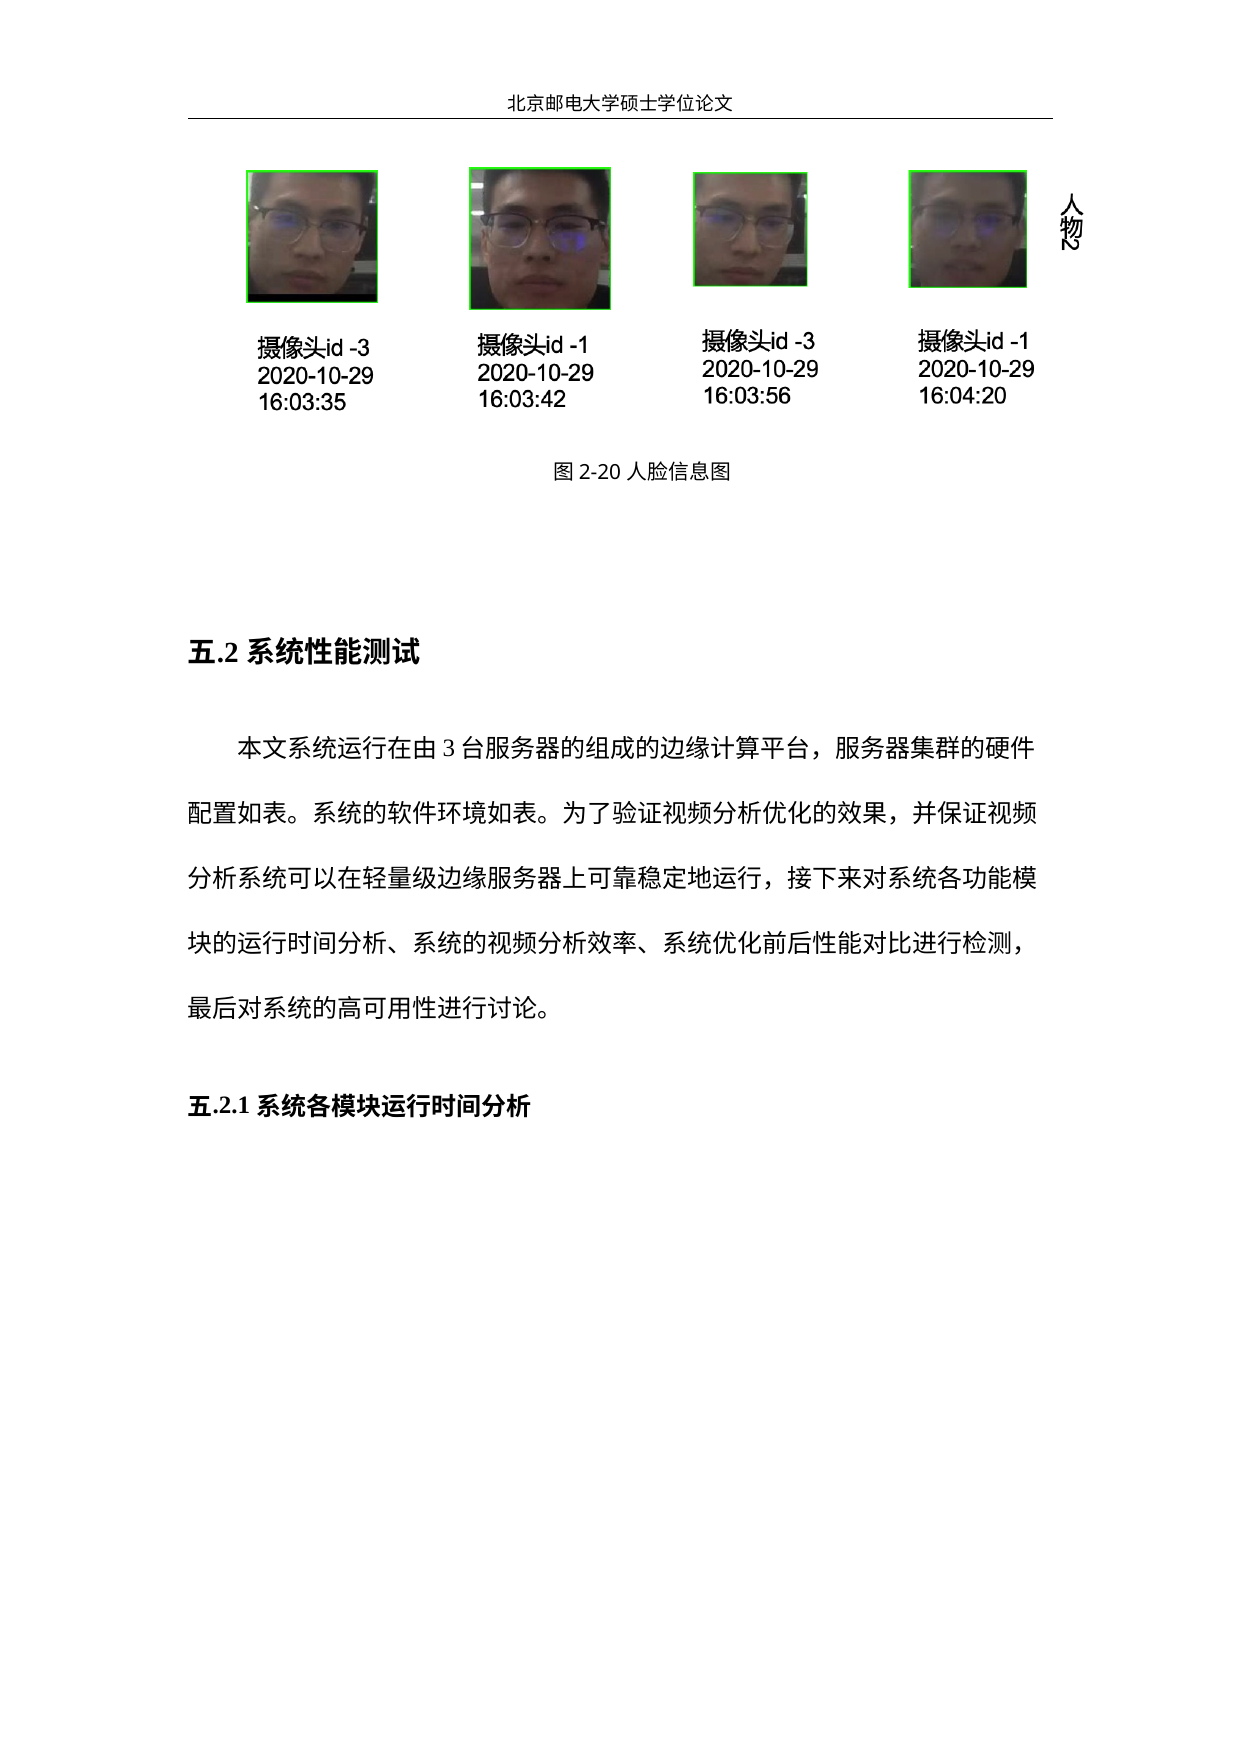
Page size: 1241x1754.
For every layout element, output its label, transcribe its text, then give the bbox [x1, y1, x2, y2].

text 系统性能测试 [187, 617, 1053, 682]
picture [237, 162, 1103, 429]
text 本文系统运行在由3台服务器的组成的边缘计算平台，服务器集群的硬件配置如表。系统的软件环境如表。为了验证视频分析优化的效果，并保证视频分析系统可以在轻量级边缘服务器上可靠稳定地运行，接下来对系统各功能模块的运行时间分析、系统的视频分析效率、系统优化前后性能对比进行检测，最后对系统的高可用性进行讨论。 [187, 714, 1053, 1039]
text 图2-20 人脸信息图 [187, 454, 1053, 487]
text 系统各模块运行时间分析 [187, 1072, 1053, 1137]
